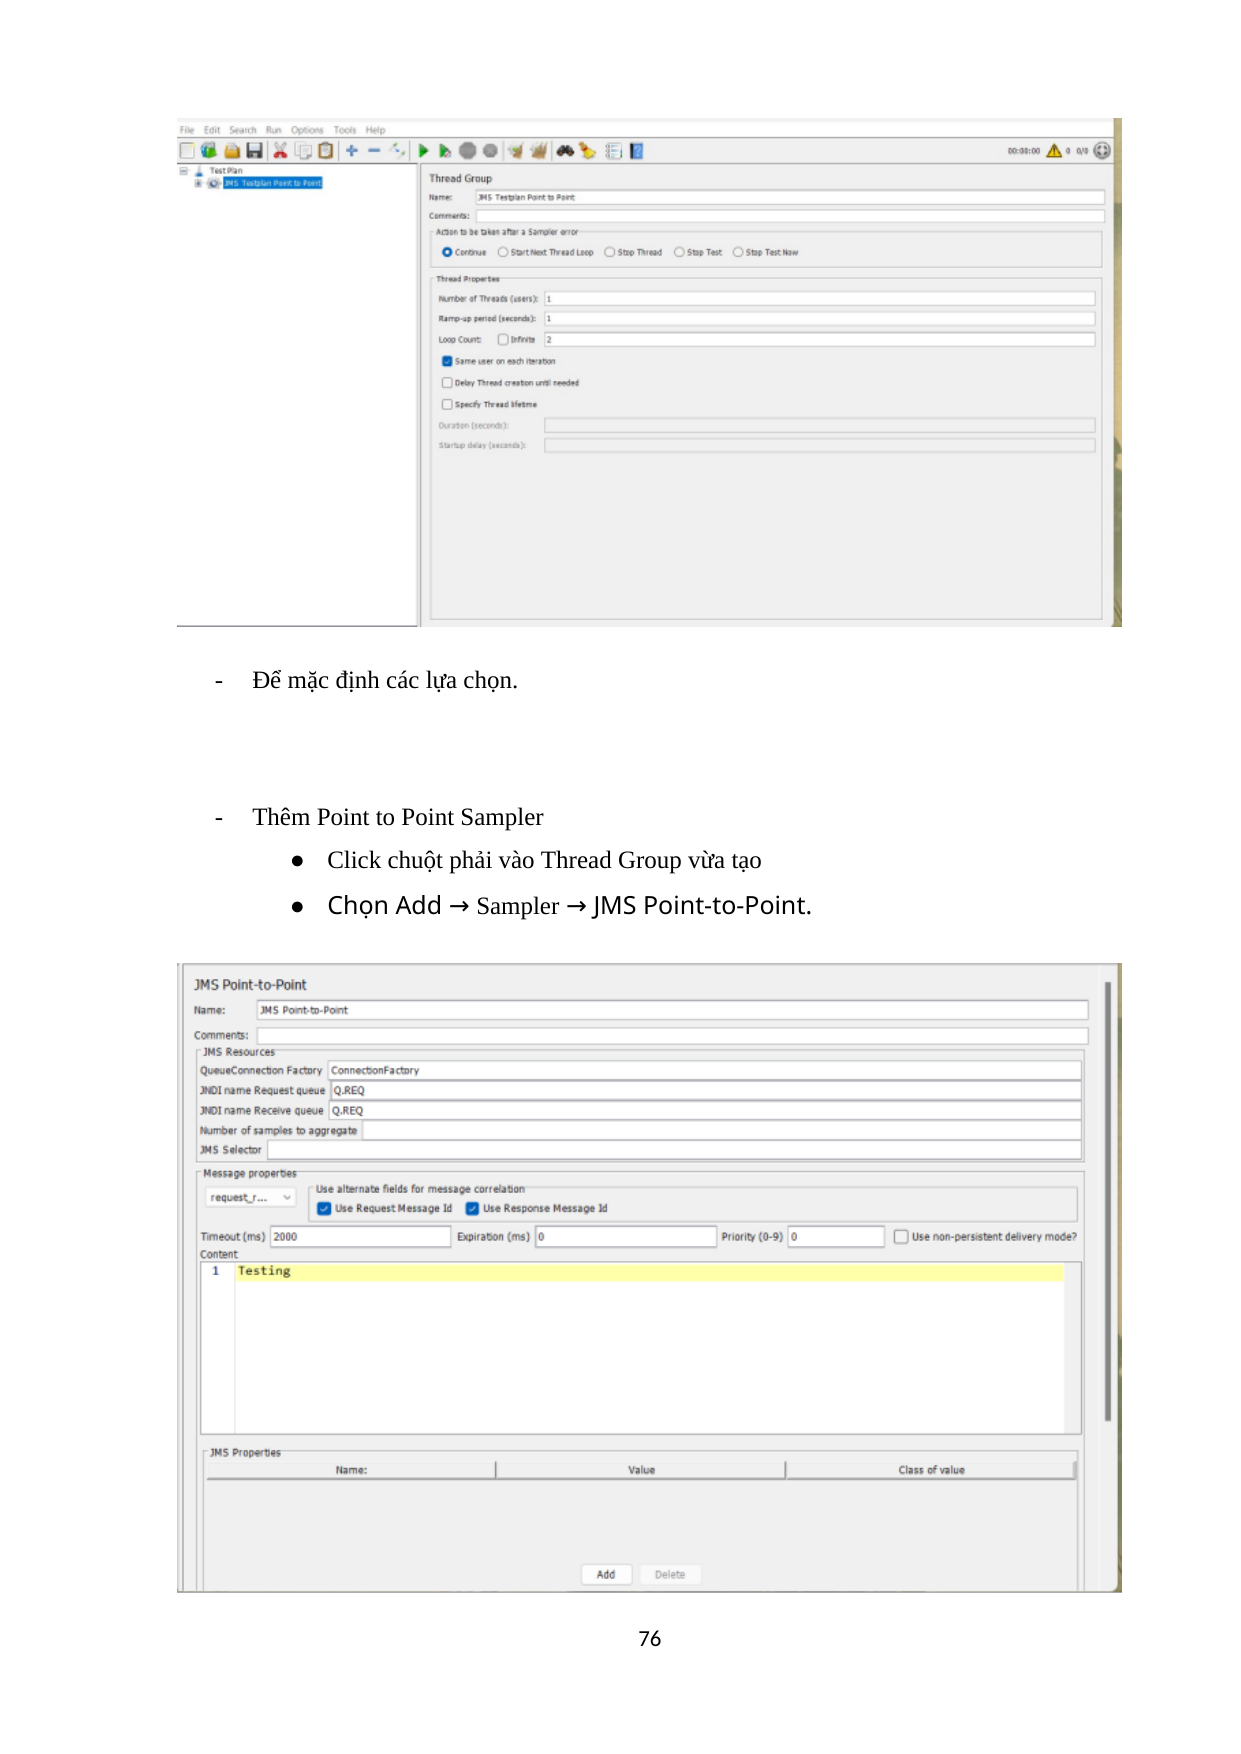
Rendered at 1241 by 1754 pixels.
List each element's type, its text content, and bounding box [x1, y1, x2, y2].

picture [177, 963, 1122, 1594]
list Chọn Add → Sampler → JMS Point-to-Point. [289, 888, 1122, 922]
picture [177, 118, 1122, 627]
list Để mặc định các lựa chọn. [214, 665, 1122, 694]
list Thêm Point to Point Sampler [214, 802, 1122, 830]
list Click chuột phải vào Thread Group vừa tạo [289, 845, 1122, 873]
